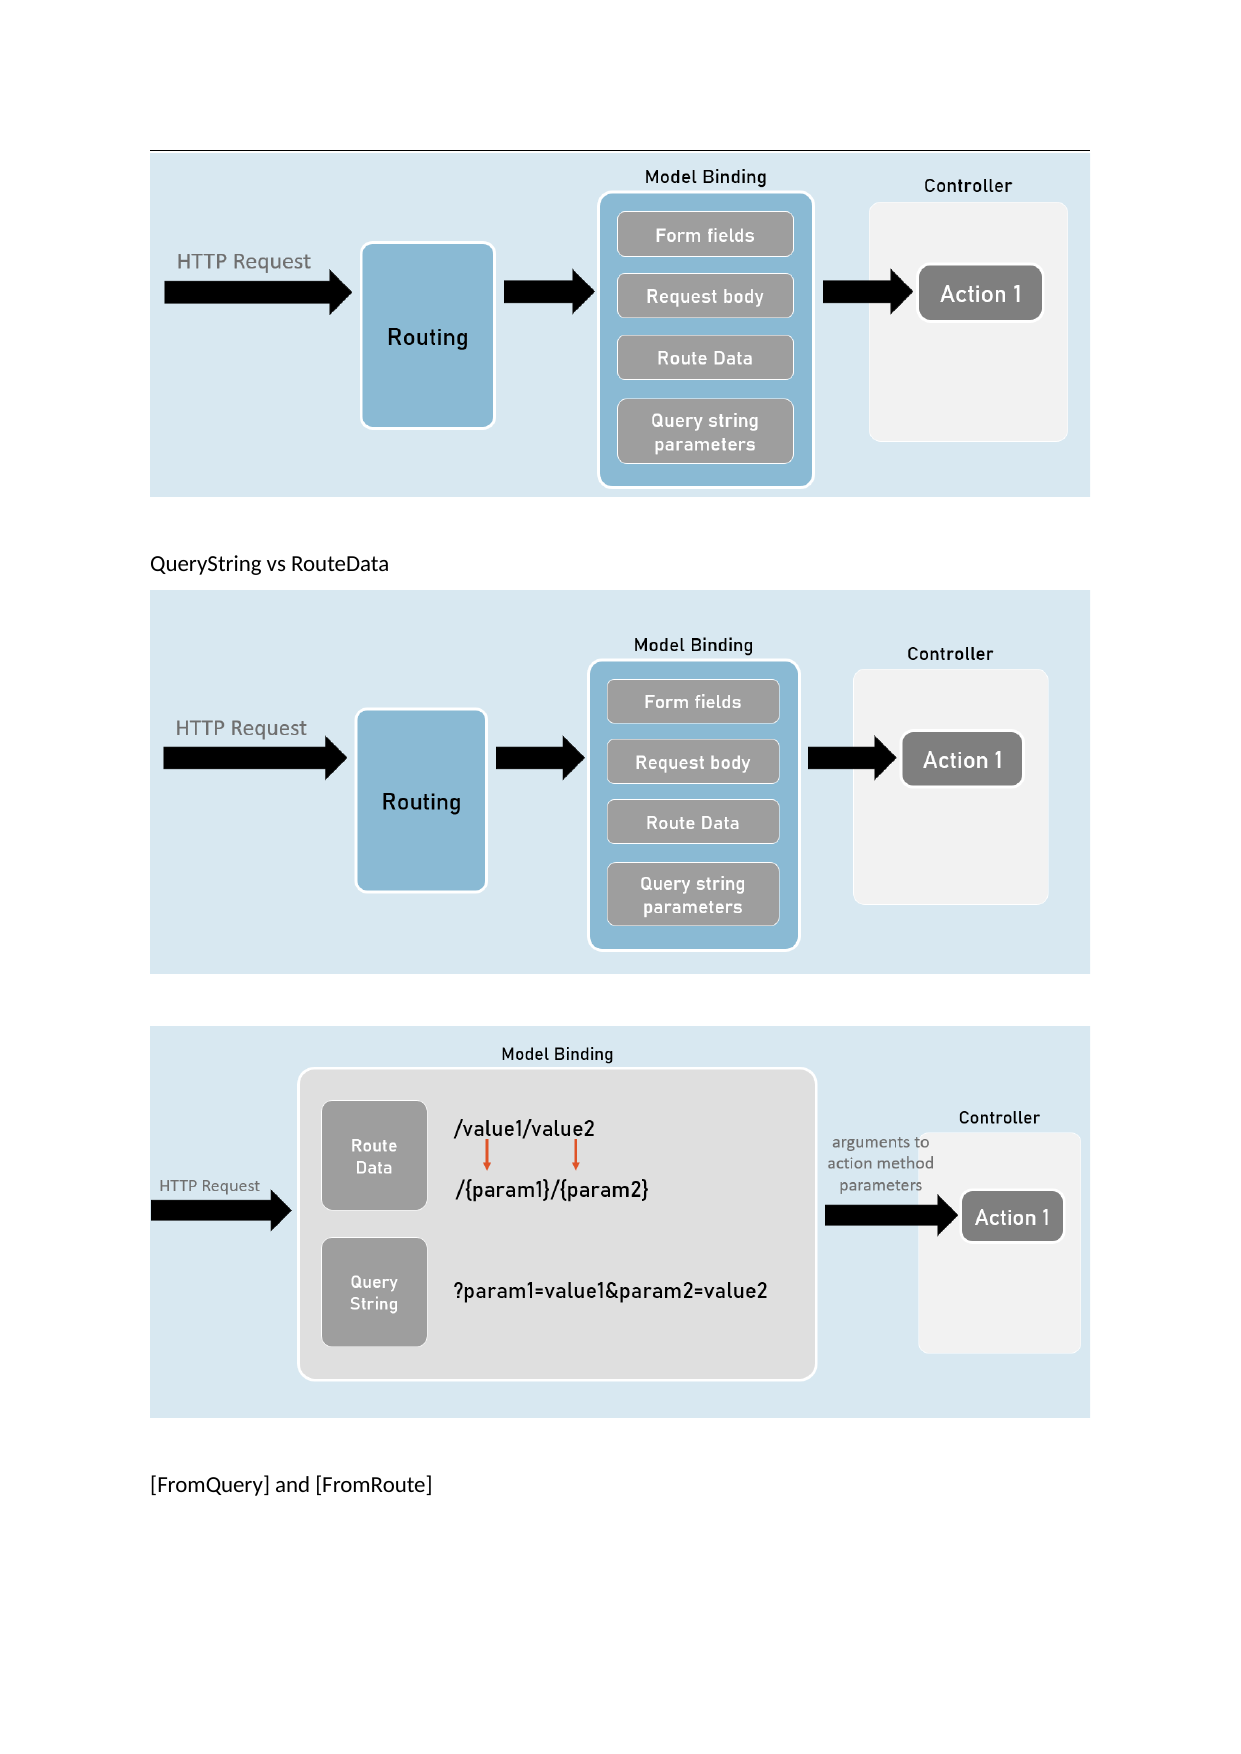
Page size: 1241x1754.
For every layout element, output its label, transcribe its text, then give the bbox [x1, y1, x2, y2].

picture [150, 590, 1091, 974]
text QueryString vs RouteData [150, 546, 1090, 577]
picture [150, 1026, 1091, 1418]
text [FromQuery] and [FromRoute] [150, 1467, 1090, 1498]
picture [150, 153, 1091, 497]
